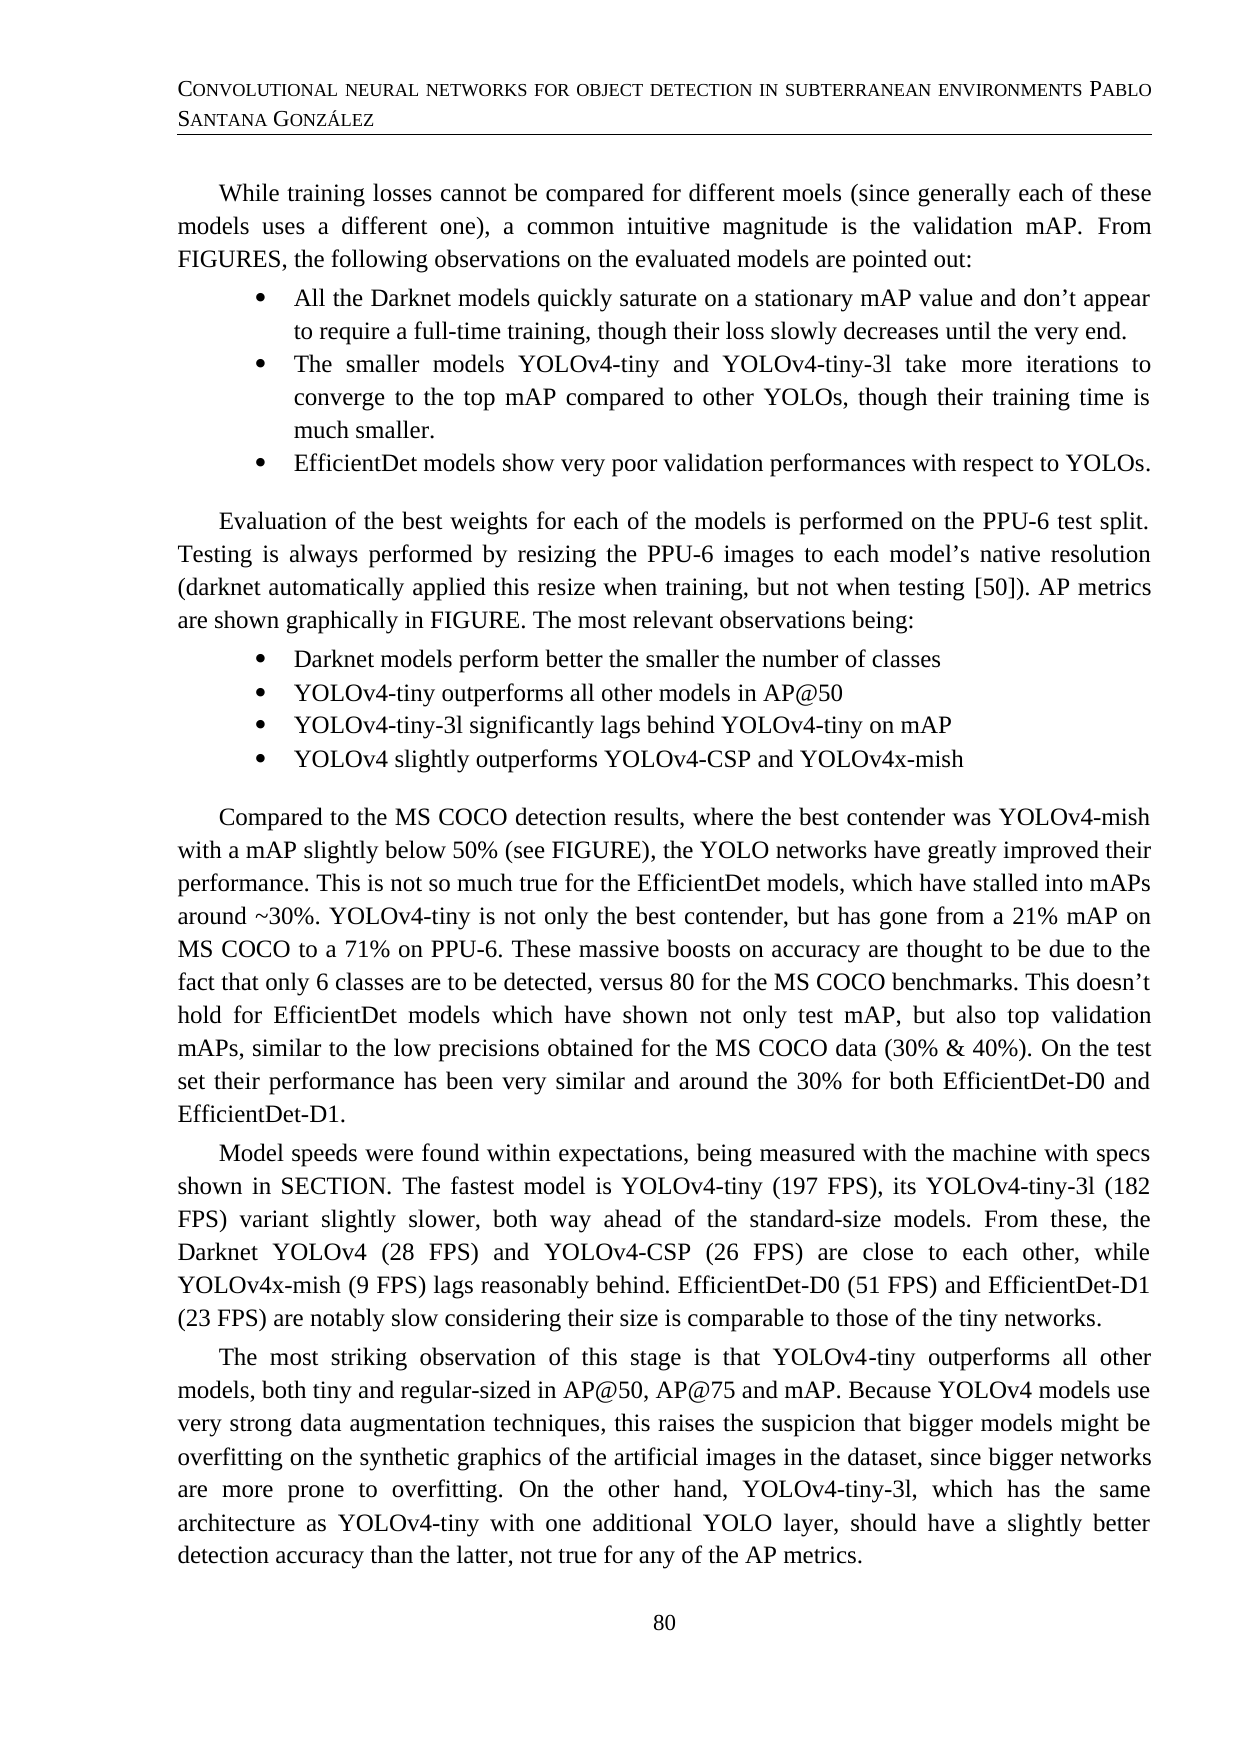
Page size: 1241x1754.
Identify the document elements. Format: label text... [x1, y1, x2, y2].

text The most striking observation of this stage is that YOLOv4-tiny outperforms all other models, both tiny and regular-sized in AP@50, AP@75 and mAP. Because YOLOv4 models use very strong data augmentation techniques, this raises the suspicion that bigger models might be overfitting on the synthetic graphics of the artificial images in the dataset, since bigger networks are more prone to overfitting. On the other hand, YOLOv4-tiny-3l, which has the same architecture as YOLOv4-tiny with one additional YOLO layer, should have a slightly better detection accuracy than the latter, not true for any of the AP metrics. [177, 1342, 1152, 1569]
list EfficientDet models show very poor validation performances with respect to YOLOs. [256, 448, 1152, 477]
text Model speeds were found within expectations, being measured with the machine with specs shown in SECTION. The fastest model is YOLOv4-tiny (197 FPS), its YOLOv4-tiny-3l (182 FPS) variant slightly slower, both way ahead of the standard-size models. From these, the Darknet YOLOv4 (28 FPS) and YOLOv4-CSP (26 FPS) are close to each other, while YOLOv4x-mish (9 FPS) lags reasonably behind. EfficientDet-D0 (51 FPS) and EfficientDet-D1 (23 FPS) are notably slow considering their size is comparable to those of the tiny networks. [177, 1138, 1152, 1332]
text Compared to the MS COCO detection results, where the best contender was YOLOv4-mish with a mAP slightly below 50% (see FIGURE), the YOLO networks have greatly improved their performance. This is not so much true for the EfficientDet models, which have stalled into mAPs around ~30%. YOLOv4-tiny is not only the best contender, but has gone from a 21% mAP on MS COCO to a 71% on PPU-6. These massive boosts on accuracy are thought to be due to the fact that only 6 classes are to be detected, versus 80 for the MS COCO benchmarks. This doesn’t hold for EfficientDet models which have shown not only test mAP, but also top validation mAPs, similar to the low precisions obtained for the MS COCO data (30% & 40%). On the test set their performance has been very similar and around the 30% for both EfficientDet-D0 and EfficientDet-D1. [177, 802, 1152, 1128]
list YOLOv4 slightly outperforms YOLOv4-CSP and YOLOv4x-mish [256, 744, 1152, 772]
list YOLOv4-tiny outperforms all other models in AP@50 [256, 678, 1152, 706]
list Darknet models perform better the smaller the number of classes [256, 644, 1152, 673]
list YOLOv4-tiny-3l significantly lags behind YOLOv4-tiny on mAP [256, 711, 1152, 739]
list The smaller models YOLOv4-tiny and YOLOv4-tiny-3l take more iterations to converge to the top mAP compared to other YOLOs, though their training time is much smaller. [256, 349, 1152, 444]
text Evaluation of the best weights for each of the models is performed on the PPU-6 test split. Testing is always performed by resizing the PPU-6 images to each model’s native resolution (darknet automatically applied this resize when training, but not when testing [50]). AP metrics are shown graphically in FIGURE. The most relevant observations being: [177, 506, 1152, 634]
list All the Darknet models quickly saturate on a stationary mAP value and don’t appear to require a full-time training, though their loss slowly decreases until the very end. [256, 283, 1152, 345]
text While training losses cannot be compared for different moels (since generally each of these models uses a different one), a common intuitive magnitude is the validation mAP. From FIGURES, the following observations on the evaluated models are pointed out: [177, 178, 1152, 273]
